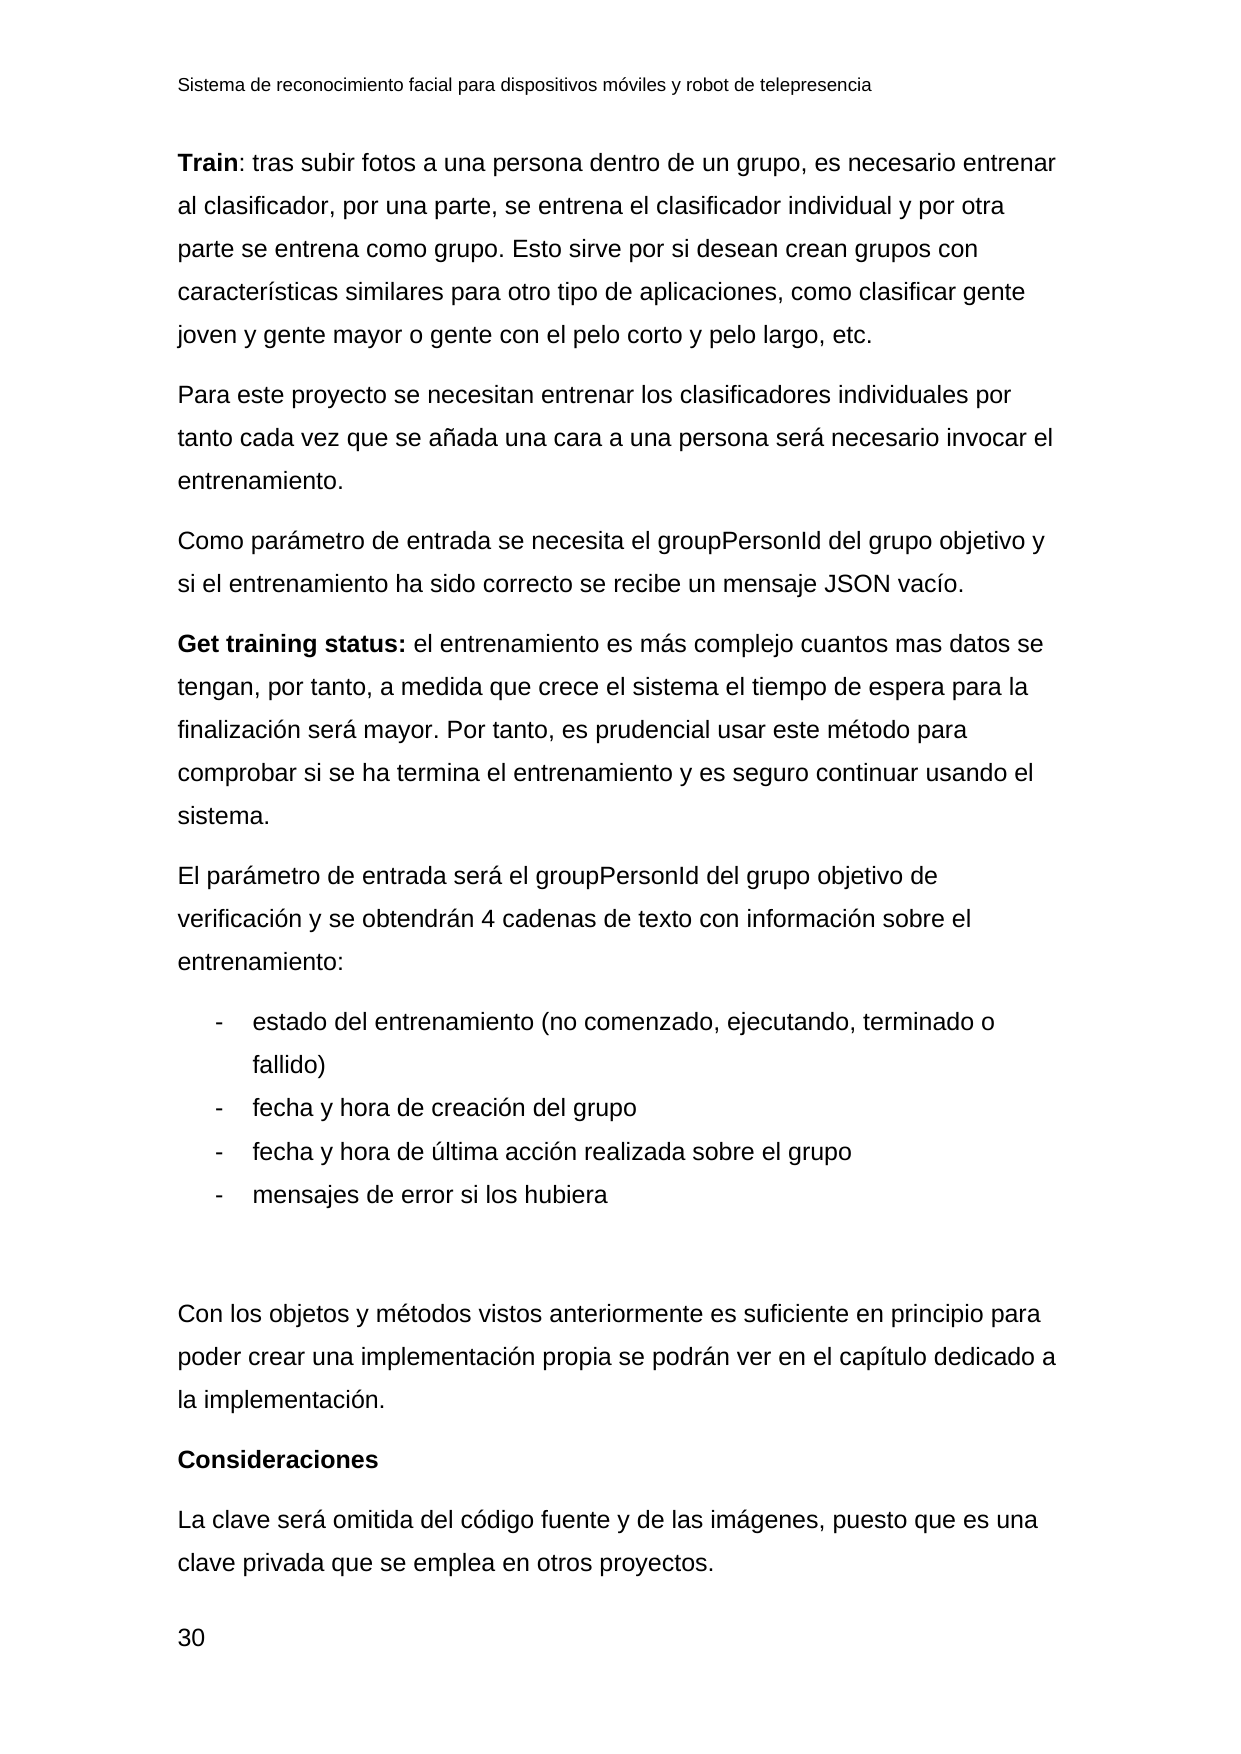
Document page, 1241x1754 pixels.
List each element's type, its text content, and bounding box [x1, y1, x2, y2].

text Get training status: el entrenamiento es más complejo cuantos mas datos se tengan, por tanto, a medida que crece el sistema el tiempo de espera para la finalización será mayor. Por tanto, es prudencial usar este método para comprobar si se ha termina el entrenamiento y es seguro continuar usando el sistema. [177, 629, 1063, 830]
text La clave será omitida del código fuente y de las imágenes, puesto que es una clave privada que se emplea en otros proyectos. [177, 1505, 1063, 1577]
list fecha y hora de última acción realizada sobre el grupo [215, 1137, 1063, 1165]
list fecha y hora de creación del grupo [215, 1093, 1063, 1122]
list mensajes de error si los hubiera [215, 1180, 1063, 1208]
text Para este proyecto se necesitan entrenar los clasificadores individuales por tanto cada vez que se añada una cara a una persona será necesario invocar el entrenamiento. [177, 380, 1063, 495]
text Consideraciones [177, 1445, 1063, 1474]
text Train: tras subir fotos a una persona dentro de un grupo, es necesario entrenar al clasificador, por una parte, se entrena el clasificador individual y por otra parte se entrena como grupo. Esto sirve por si desean crean grupos con características similares para otro tipo de aplicaciones, como clasificar gente joven y gente mayor o gente con el pelo corto y pelo largo, etc. [177, 148, 1063, 349]
text Con los objetos y métodos vistos anteriormente es suficiente en principio para poder crear una implementación propia se podrán ver en el capítulo dedicado a la implementación. [177, 1299, 1063, 1414]
text El parámetro de entrada será el groupPersonId del grupo objetivo de verificación y se obtendrán 4 cadenas de texto con información sobre el entrenamiento: [177, 861, 1063, 976]
text Como parámetro de entrada se necesita el groupPersonId del grupo objetivo y si el entrenamiento ha sido correcto se recibe un mensaje JSON vacío. [177, 526, 1063, 598]
list estado del entrenamiento (no comenzado, ejecutando, terminado o fallido) [215, 1007, 1063, 1079]
